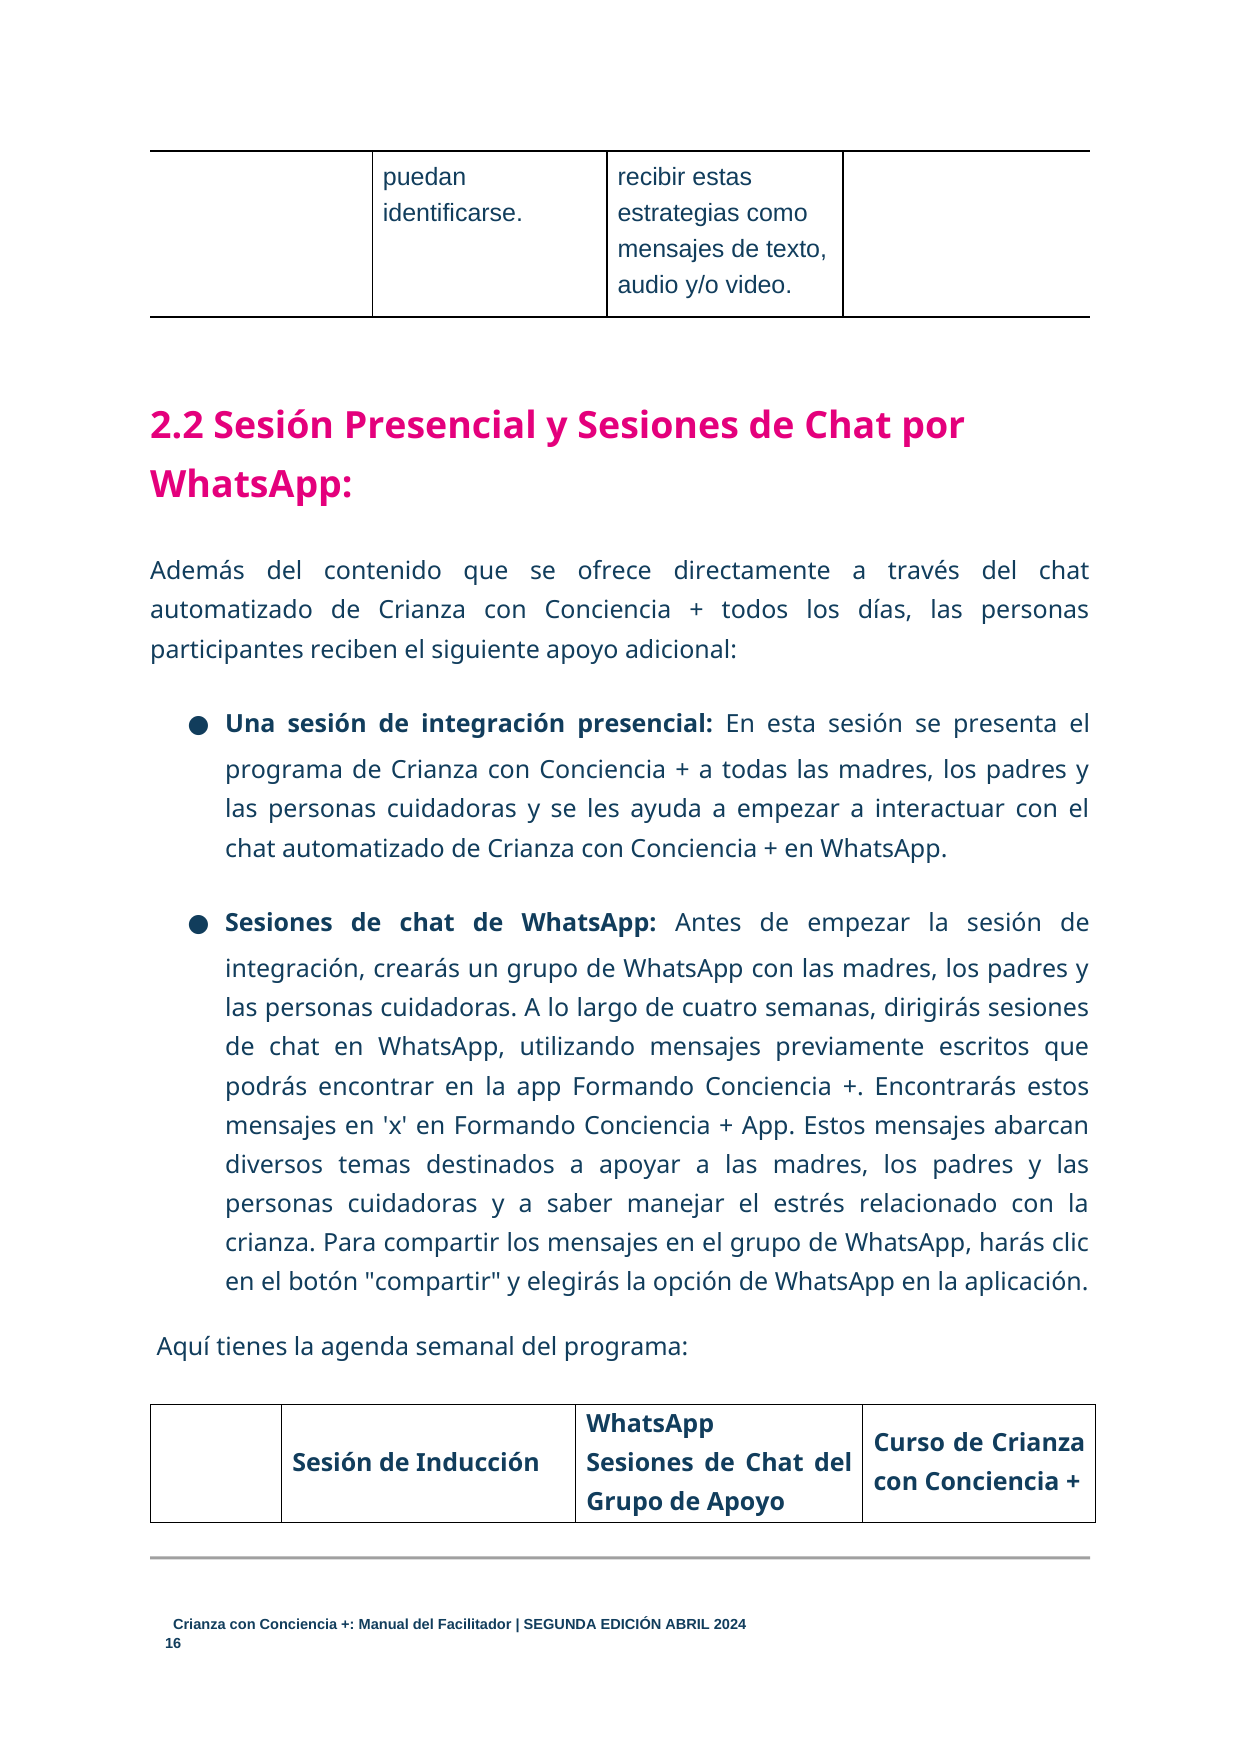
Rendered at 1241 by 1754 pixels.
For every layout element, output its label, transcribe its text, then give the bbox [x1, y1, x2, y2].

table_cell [373, 152, 606, 316]
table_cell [844, 152, 1090, 316]
text Aquí tienes la agenda semanal del programa: [150, 1328, 1090, 1362]
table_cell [608, 152, 842, 316]
table_header [151, 1405, 281, 1522]
text Además del contenido que se ofrece directamente a través del chat automatizado de Crianza con Conciencia + todos los días, las personas participantes reciben el siguiente apoyo adicional: [150, 553, 1090, 665]
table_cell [150, 152, 372, 316]
table_header Sesión de Inducción [282, 1405, 575, 1522]
list Sesiones de chat de WhatsApp: Antes de empezar la sesión de integración, crearás un grupo de WhatsApp con las madres, los padres y las personas cuidadoras. A lo largo de cuatro semanas, dirigirás sesiones de chat en WhatsApp, utilizando mensajes previamente escritos que podrás encontrar en la app Formando Conciencia +. Encontrarás estos mensajes en 'x' en Formando Conciencia + App. Estos mensajes abarcan diversos temas destinados a apoyar a las madres, los padres y las personas cuidadoras y a saber manejar el estrés relacionado con la crianza. Para compartir los mensajes en el grupo de WhatsApp, harás clic en el botón "compartir" y elegirás la opción de WhatsApp en la aplicación. [187, 894, 1090, 1298]
list Una sesión de integración presencial: En esta sesión se presenta el programa de Crianza con Conciencia + a todas las madres, los padres y las personas cuidadoras y se les ayuda a empezar a interactuar con el chat automatizado de Crianza con Conciencia + en WhatsApp. [187, 696, 1090, 864]
subtitle 2.2 Sesión Presencial y Sesiones de Chat por WhatsApp: [150, 398, 1090, 508]
table_header WhatsApp Sesiones de Chat del Grupo de Apoyo [576, 1405, 862, 1522]
table_header Curso de Crianza con Conciencia + [863, 1405, 1095, 1522]
